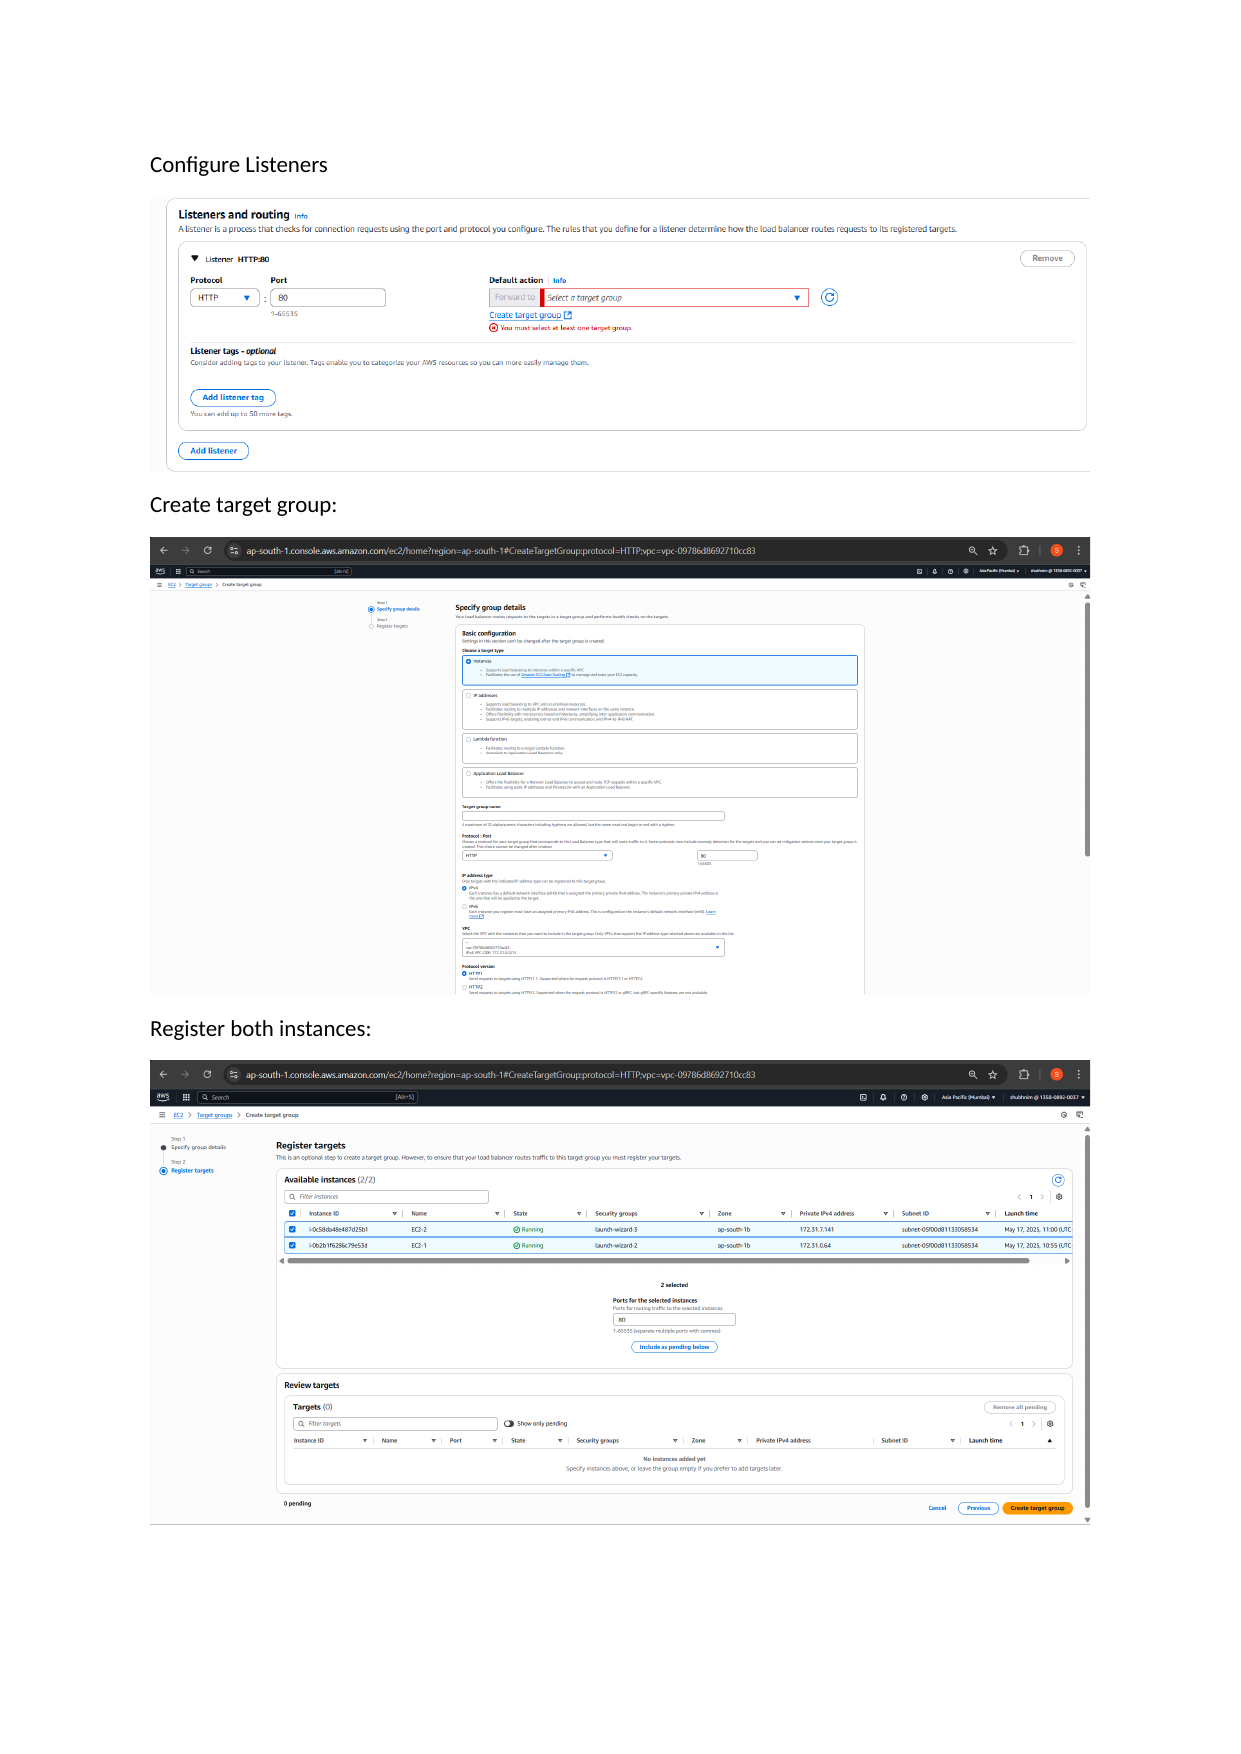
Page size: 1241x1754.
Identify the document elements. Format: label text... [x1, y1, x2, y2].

text Configure Listeners [150, 150, 1090, 178]
text Register both instances: [150, 1014, 1090, 1042]
picture [150, 1060, 1091, 1525]
text Create target group: [150, 491, 1090, 519]
picture [150, 537, 1091, 995]
picture [150, 196, 1091, 472]
